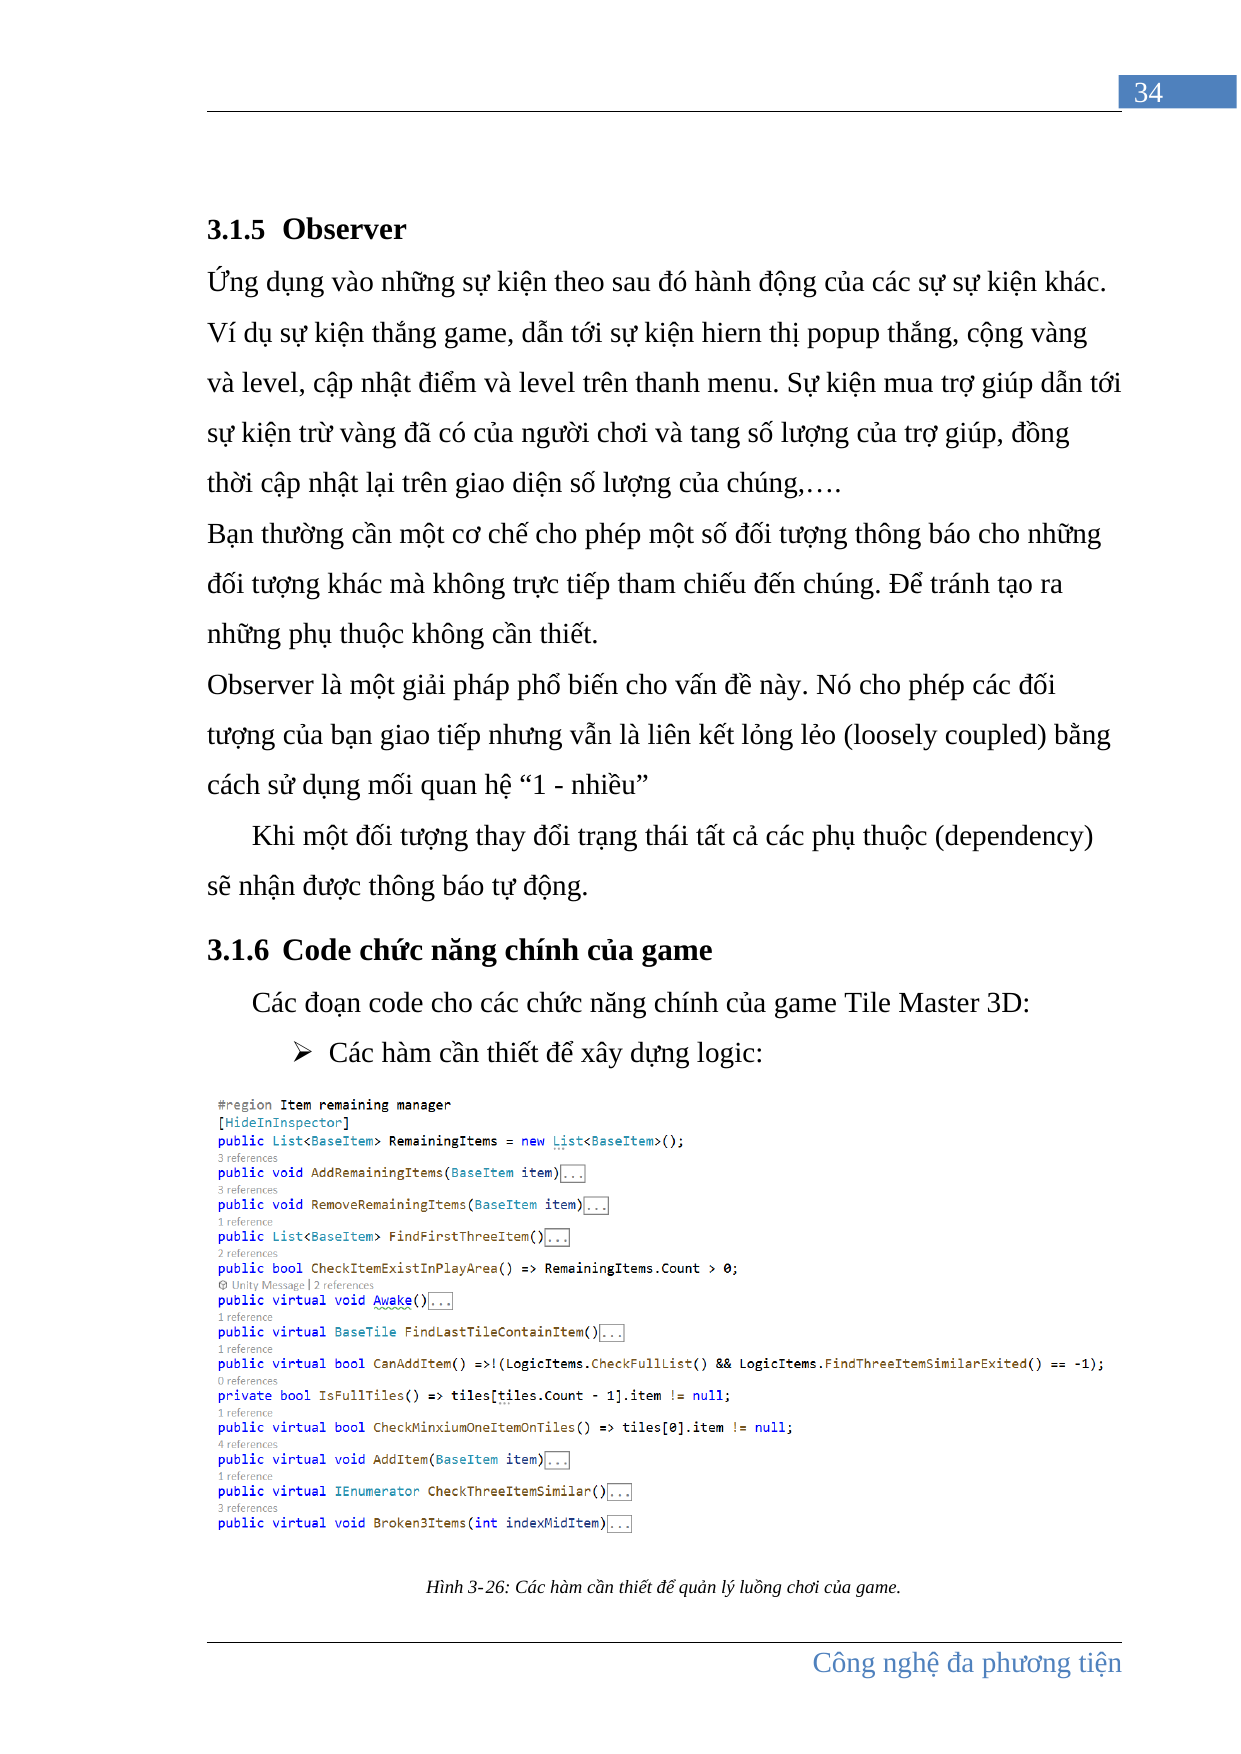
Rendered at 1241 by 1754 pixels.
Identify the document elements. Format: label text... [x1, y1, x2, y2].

text Các đoạn code cho các chức năng chính của game Tile Master 3D: [252, 985, 1122, 1018]
subtitle Code chức năng chính của game [207, 931, 1122, 967]
text Ví dụ sự kiện thắng game, dẫn tới sự kiện hiern thị popup thắng, cộng vàng và level, cập nhật điểm và level trên thanh menu. Sự kiện mua trợ giúp dẫn tới sự kiện trừ vàng đã có của người chơi và tang số lượng của trợ giúp, đồng thời cập nhật lại trên giao diện số lượng của chúng,…. [207, 315, 1122, 499]
list Các hàm cần thiết để xây dựng logic: [291, 1035, 1122, 1069]
text Khi một đối tượng thay đổi trạng thái tất cả các phụ thuộc (dependency) sẽ nhận được thông báo tự động. [207, 818, 1122, 902]
text Ứng dụng vào những sự kiện theo sau đó hành động của các sự sự kiện khác. [207, 264, 1122, 298]
subtitle Observer [207, 211, 1122, 246]
picture [206, 1085, 1123, 1559]
text Bạn thường cần một cơ chế cho phép một số đối tượng thông báo cho những đối tượng khác mà không trực tiếp tham chiếu đến chúng. Để tránh tạo ra những phụ thuộc không cần thiết. [207, 516, 1122, 650]
text Observer là một giải pháp phổ biến cho vấn đề này. Nó cho phép các đối tượng của bạn giao tiếp nhưng vẫn là liên kết lỏng lẻo (loosely coupled) bằng cách sử dụng mối quan hệ “1 - nhiều” [207, 667, 1122, 801]
